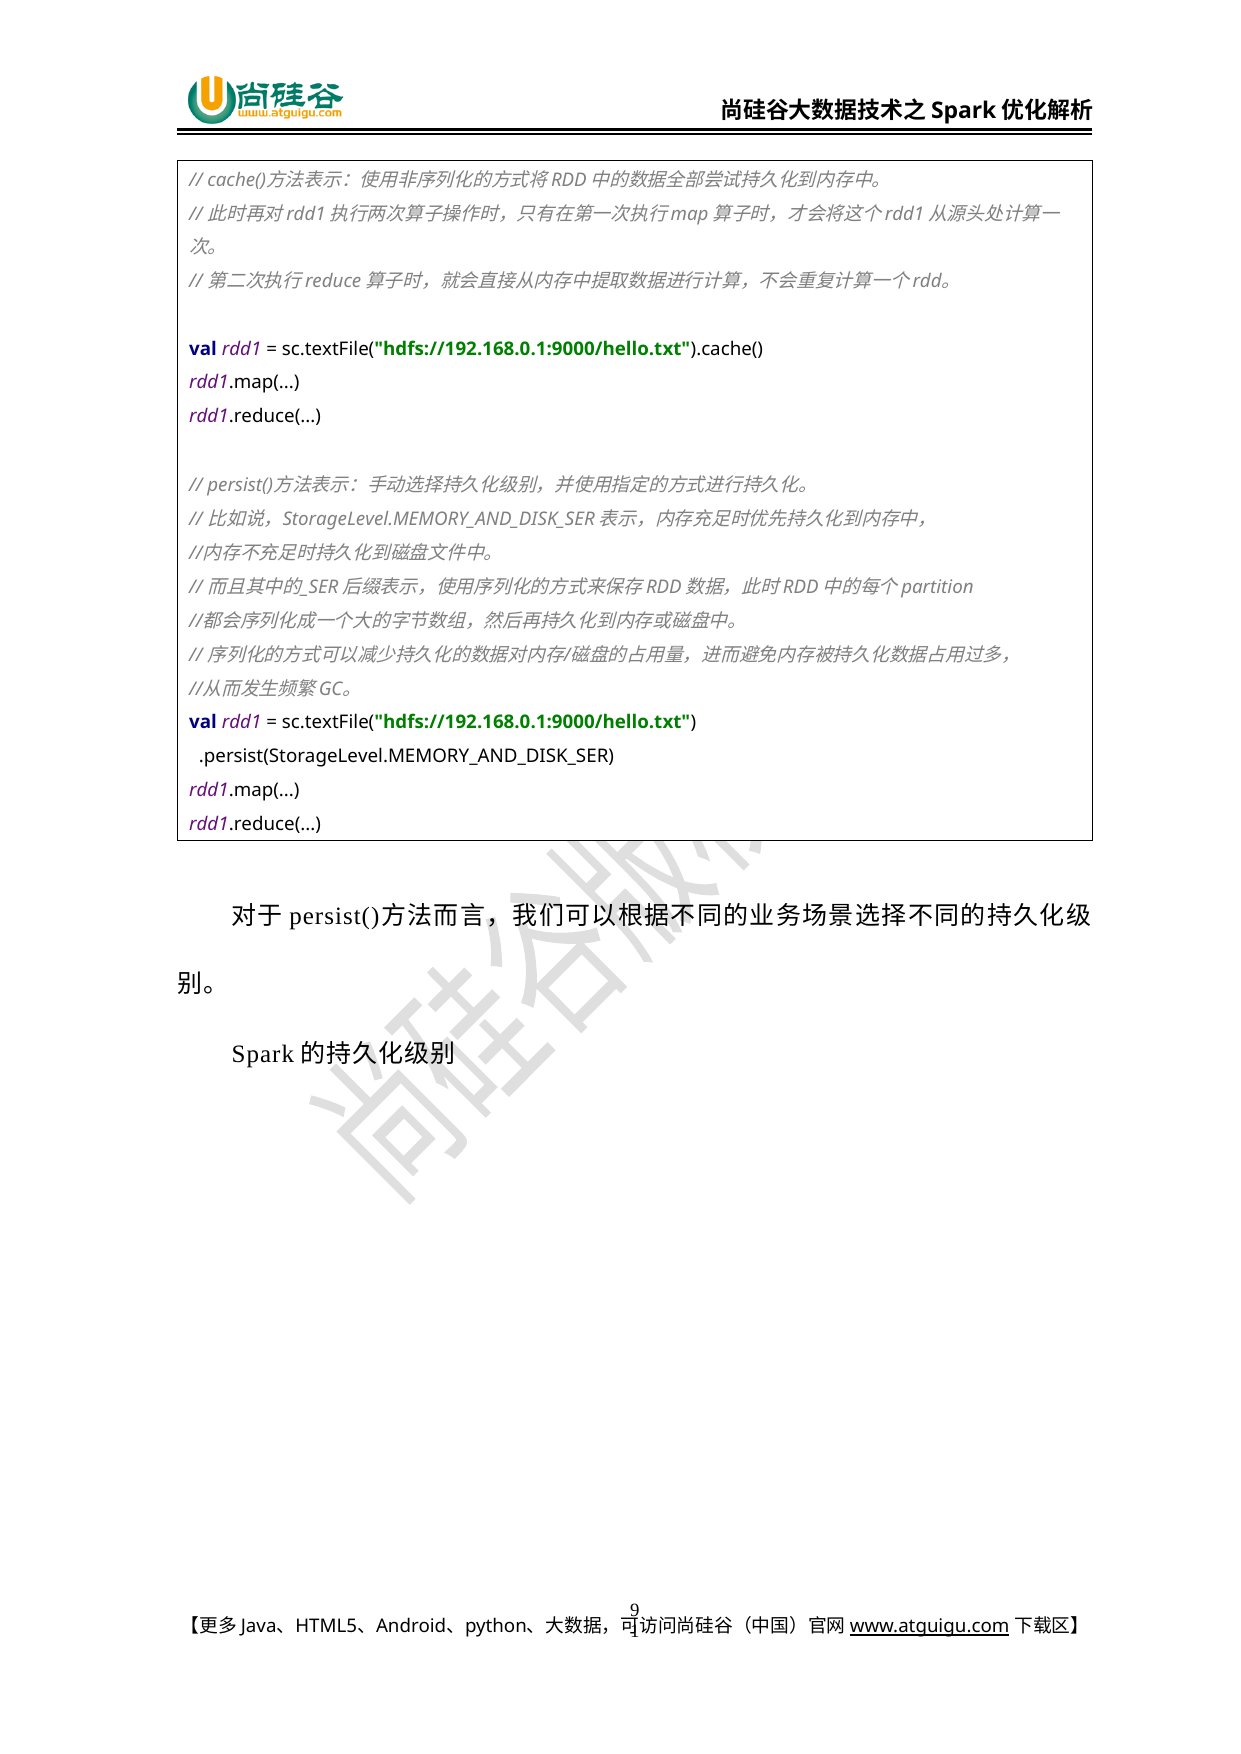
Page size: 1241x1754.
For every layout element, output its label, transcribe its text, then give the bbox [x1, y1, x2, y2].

text 对于persist()方法而言，我们可以根据不同的业务场景选择不同的持久化级别。 [177, 879, 1092, 1015]
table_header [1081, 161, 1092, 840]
text Spark的持久化级别 [177, 1017, 1092, 1085]
picture [177, 68, 362, 128]
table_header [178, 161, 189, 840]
